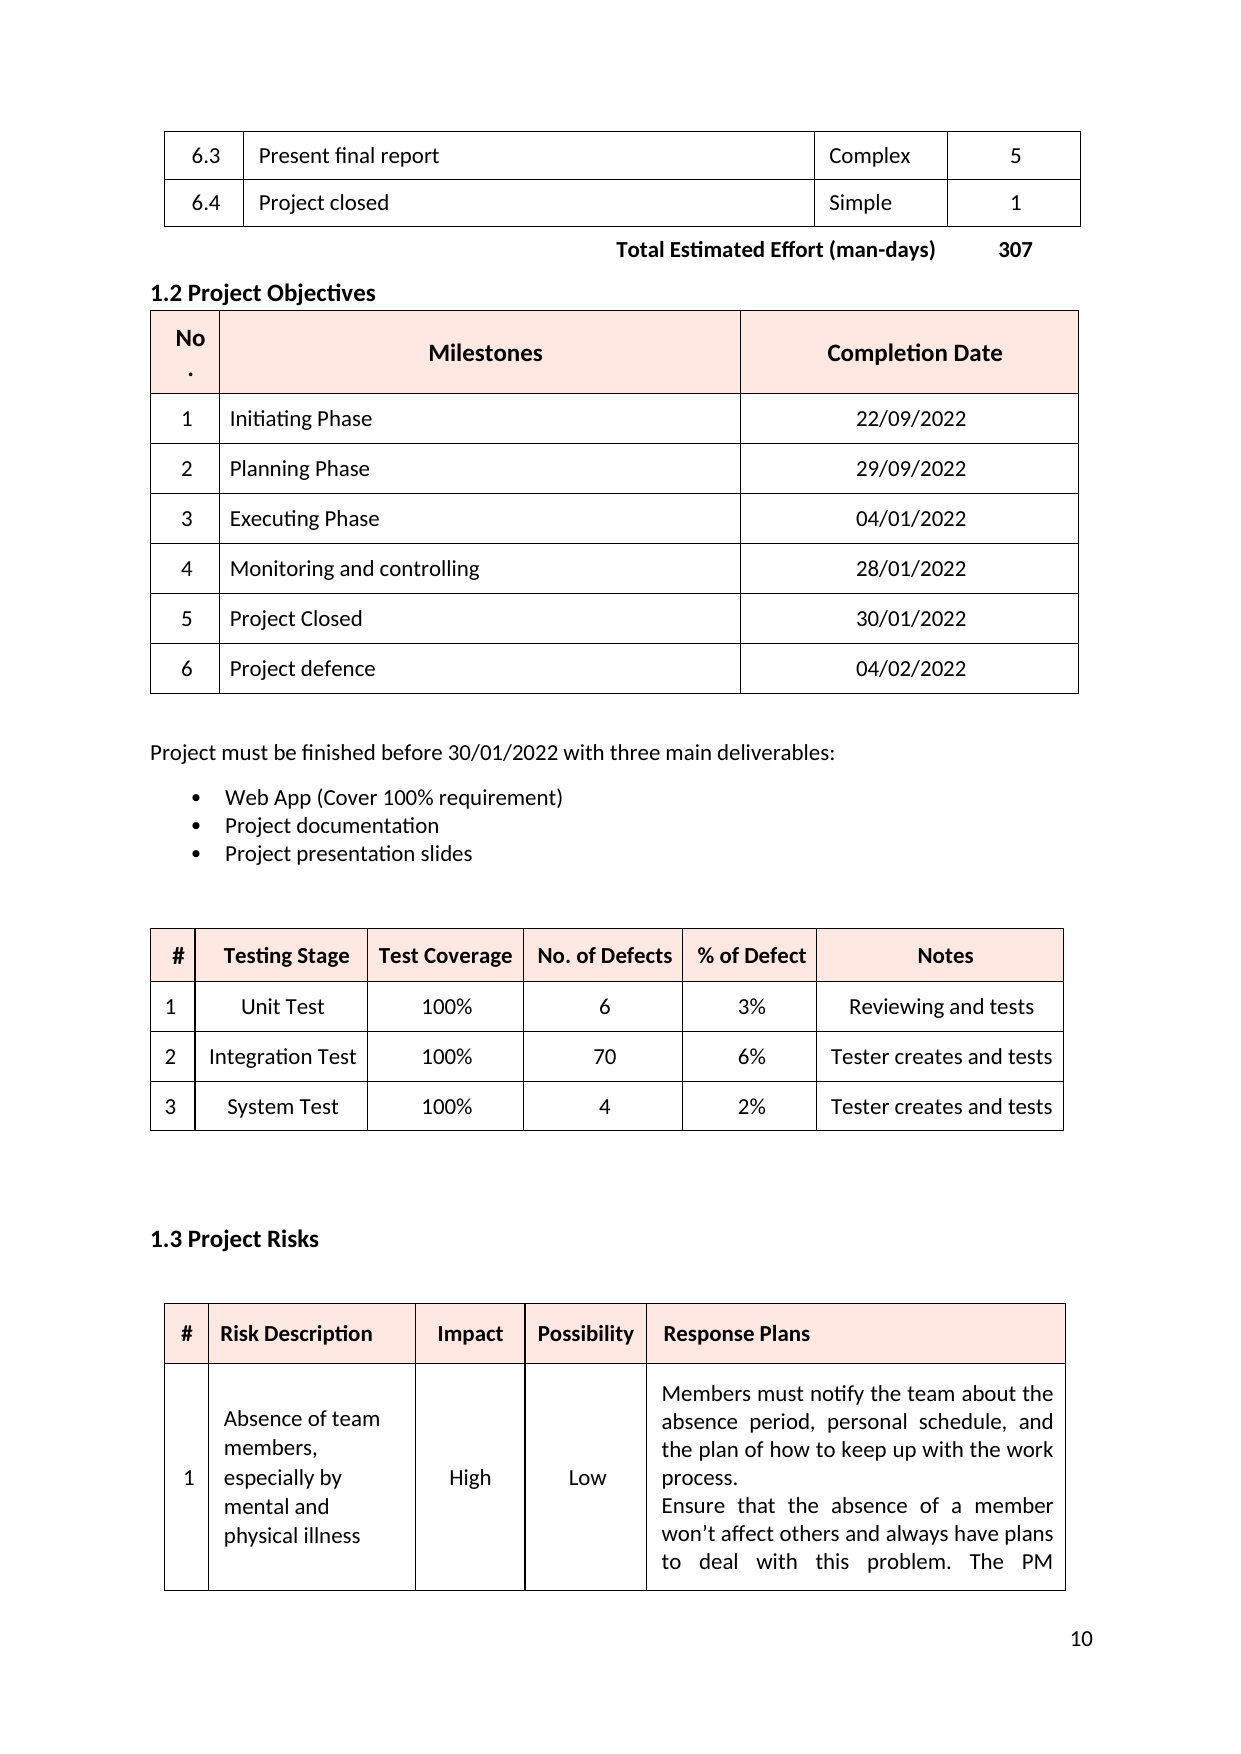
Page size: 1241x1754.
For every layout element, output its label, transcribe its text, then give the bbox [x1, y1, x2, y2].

table_cell 4 [524, 1082, 682, 1130]
table_header Impact [416, 1304, 524, 1363]
table_cell 2 [151, 1032, 194, 1081]
subtitle 1.2 Project Objectives [150, 277, 1093, 308]
table_header % of Defect [683, 929, 816, 981]
table_cell Tester creates and tests [817, 1082, 1063, 1130]
table_cell 307 [947, 227, 1080, 273]
table_cell 5 [948, 132, 1080, 178]
table_cell 2 [151, 444, 219, 493]
list Project presentation slides [192, 839, 1093, 867]
table_cell Tester creates and tests [817, 1032, 1063, 1081]
table_cell 1 [151, 394, 219, 443]
table_cell 100% [368, 1032, 523, 1081]
table_cell High [416, 1364, 524, 1590]
table_cell 5 [151, 594, 219, 643]
table_header Response Plans [647, 1304, 1065, 1363]
table_cell Total Estimated Effort (man-days) [165, 227, 947, 273]
table_cell 1 [948, 180, 1080, 226]
table_cell Project defence [220, 644, 740, 692]
table_header Risk Description [209, 1304, 415, 1363]
table_header No. [151, 311, 219, 393]
table_cell 100% [368, 1082, 523, 1130]
table_cell Executing Phase [220, 494, 740, 543]
table_cell 29/09/2022 [741, 444, 1078, 493]
table_cell Project Closed [220, 594, 740, 643]
table_cell 28/01/2022 [741, 544, 1078, 593]
list Web App (Cover 100% requirement) [192, 783, 1093, 811]
table_cell 3 [151, 1082, 194, 1130]
table_header Notes [817, 929, 1063, 981]
table_header Test Coverage [368, 929, 523, 981]
table_header Milestones [220, 311, 740, 393]
list Project documentation [192, 811, 1093, 839]
table_cell Simple [815, 180, 947, 226]
table_cell Reviewing and tests [817, 982, 1063, 1031]
table_cell 22/09/2022 [741, 394, 1078, 443]
table_cell 04/02/2022 [741, 644, 1078, 692]
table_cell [209, 1364, 415, 1590]
table_cell 6% [683, 1032, 816, 1081]
table_cell Low [526, 1364, 646, 1590]
table_cell 6.4 [165, 180, 243, 226]
table_header Testing Stage [196, 929, 367, 981]
table_cell Complex [815, 132, 947, 178]
table_cell 4 [151, 544, 219, 593]
table_cell 1 [165, 1364, 208, 1590]
table_header # [151, 929, 194, 981]
table_cell 3 [151, 494, 219, 543]
table_cell 100% [368, 982, 523, 1031]
table_cell 6 [151, 644, 219, 692]
table_cell Monitoring and controlling [220, 544, 740, 593]
table_header # [165, 1304, 208, 1363]
table_cell 6 [524, 982, 682, 1031]
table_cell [647, 1364, 1065, 1590]
table_cell 2% [683, 1082, 816, 1130]
table_cell 30/01/2022 [741, 594, 1078, 643]
table_cell 6.3 [165, 132, 243, 178]
table_header Completion Date [741, 311, 1078, 393]
table_cell 1 [151, 982, 194, 1031]
table_cell Integration Test [196, 1032, 367, 1081]
table_cell System Test [196, 1082, 367, 1130]
table_cell Project closed [244, 180, 814, 226]
table_cell Initiating Phase [220, 394, 740, 443]
table_header Possibility [526, 1304, 646, 1363]
subtitle 1.3 Project Risks [150, 1223, 1093, 1253]
table_cell 3% [683, 982, 816, 1031]
table_cell Present final report [244, 132, 814, 178]
table_header No. of Defects [524, 929, 682, 981]
table_cell Planning Phase [220, 444, 740, 493]
table_cell Unit Test [196, 982, 367, 1031]
table_cell 04/01/2022 [741, 494, 1078, 543]
table_cell 70 [524, 1032, 682, 1081]
text Project must be finished before 30/01/2022 with three main deliverables: [150, 738, 1093, 766]
